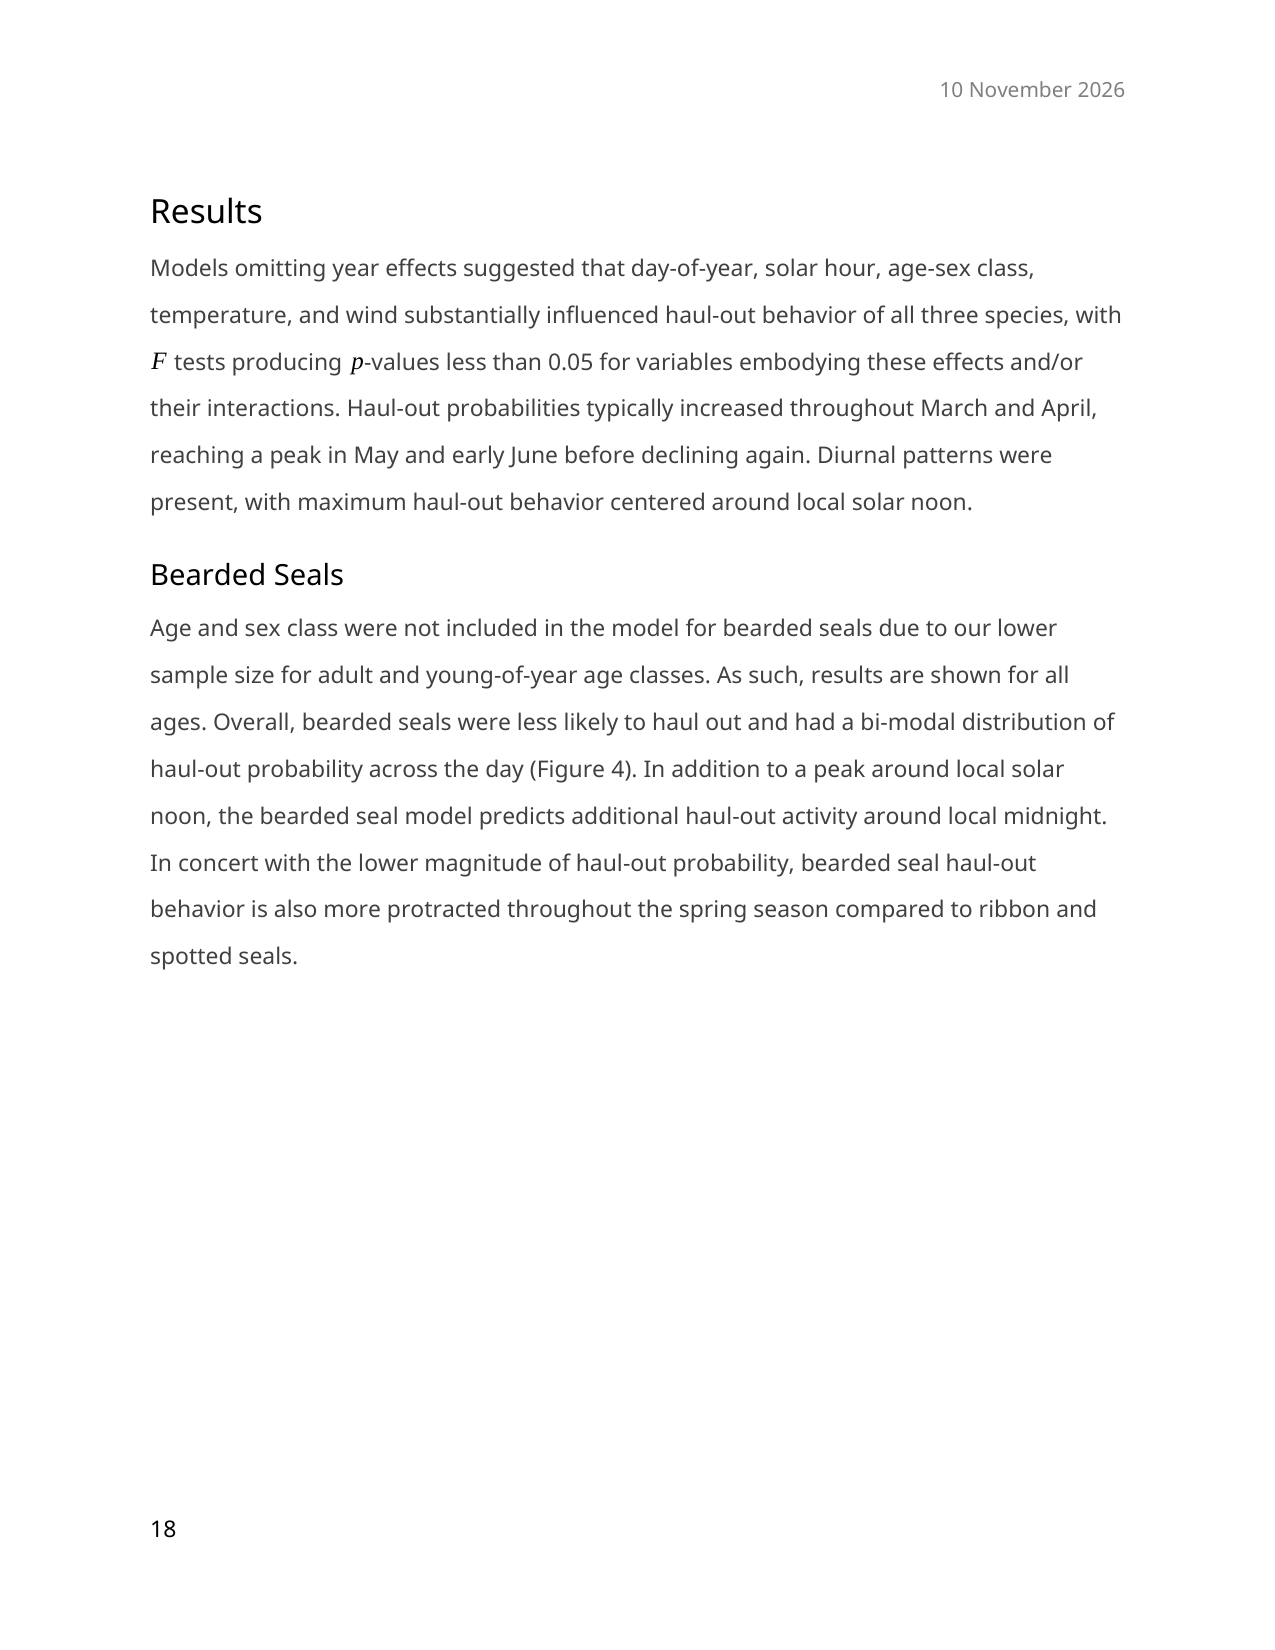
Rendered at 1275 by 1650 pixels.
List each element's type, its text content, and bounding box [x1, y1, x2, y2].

text Age and sex class were not included in the model for bearded seals due to our lower sample size for adult and young-of-year age classes. As such, results are shown for all ages. Overall, bearded seals were less likely to haul out and had a bi-modal distribution of haul-out probability across the day (Figure ). In addition to a peak around local solar noon, the bearded seal model predicts additional haul-out activity around local midnight. In concert with the lower magnitude of haul-out probability, bearded seal haul-out behavior is also more protracted throughout the spring season compared to ribbon and spotted seals. [150, 612, 1125, 972]
subtitle Results [150, 187, 1125, 233]
text Models omitting year effects suggested that day-of-year, solar hour, age-sex class, temperature, and wind substantially influenced haul-out behavior of all three species, with tests producing -values less than 0.05 for variables embodying these effects and/or their interactions. Haul-out probabilities typically increased throughout March and April, reaching a peak in May and early June before declining again. Diurnal patterns were present, with maximum haul-out behavior centered around local solar noon. [150, 252, 1125, 517]
subtitle Bearded Seals [150, 554, 1125, 593]
